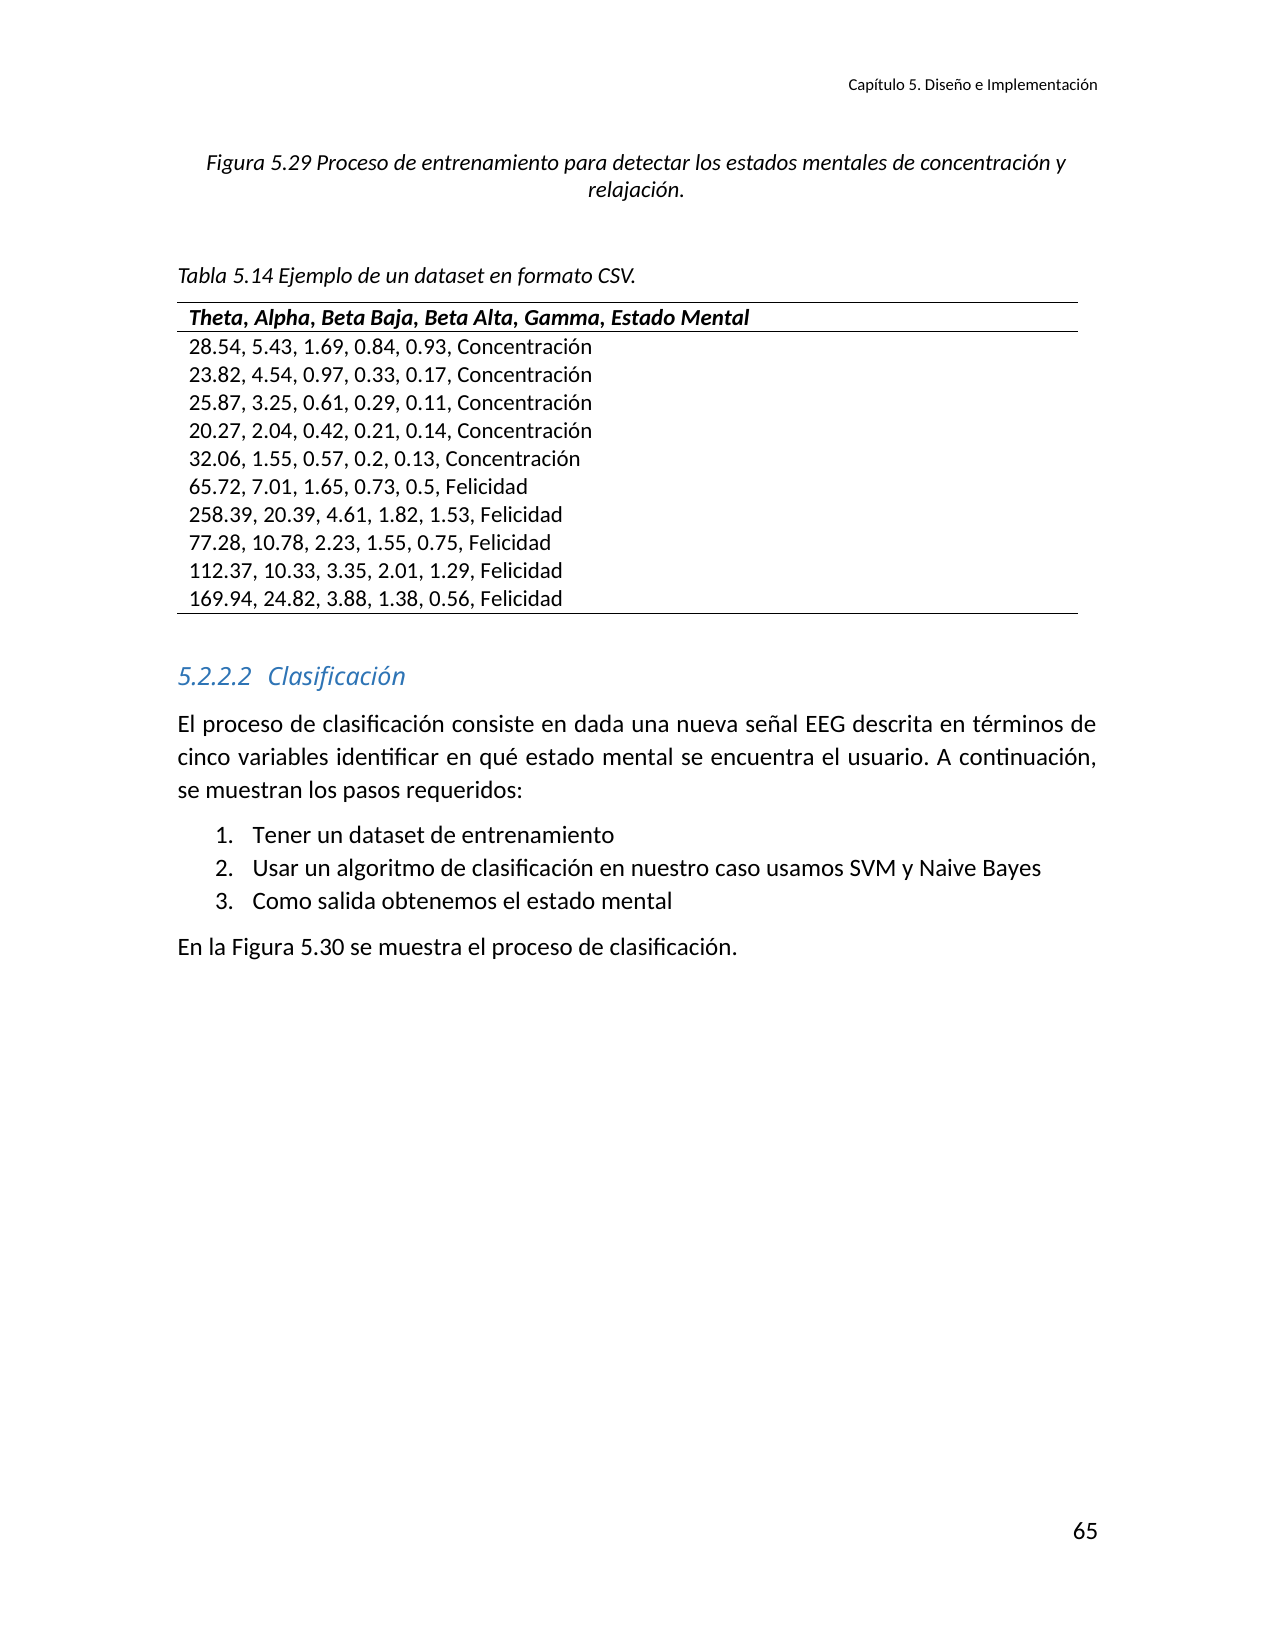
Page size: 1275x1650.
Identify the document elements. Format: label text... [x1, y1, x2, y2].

subtitle Clasificación [177, 659, 1098, 693]
list Tener un dataset de entrenamiento [215, 819, 1098, 850]
list Usar un algoritmo de clasificación en nuestro caso usamos SVM y Naive Bayes [215, 852, 1098, 883]
table_header Theta, Alpha, Beta Baja, Beta Alta, Gamma, Estado Mental [177, 303, 1077, 331]
list Como salida obtenemos el estado mental [215, 885, 1098, 916]
table_cell 28.54, 5.43, 1.69, 0.84, 0.93, Concentración 23.82, 4.54, 0.97, 0.33, 0.17, Concentración 25.87, 3.25, 0.61, 0.29, 0.11, Concentración 20.27, 2.04, 0.42, 0.21, 0.14, Concentración 32.06, 1.55, 0.57, 0.2, 0.13, Concentración 65.72, 7.01, 1.65, 0.73, 0.5, Felicidad 258.39, 20.39, 4.61, 1.82, 1.53, Felicidad 77.28, 10.78, 2.23, 1.55, 0.75, Felicidad 112.37, 10.33, 3.35, 2.01, 1.29, Felicidad 169.94, 24.82, 3.88, 1.38, 0.56, Felicidad [177, 332, 1077, 612]
text El proceso de clasificación consiste en dada una nueva señal EEG descrita en términos de cinco variables identificar en qué estado mental se encuentra el usuario. A continuación, se muestran los pasos requeridos: [177, 708, 1098, 804]
